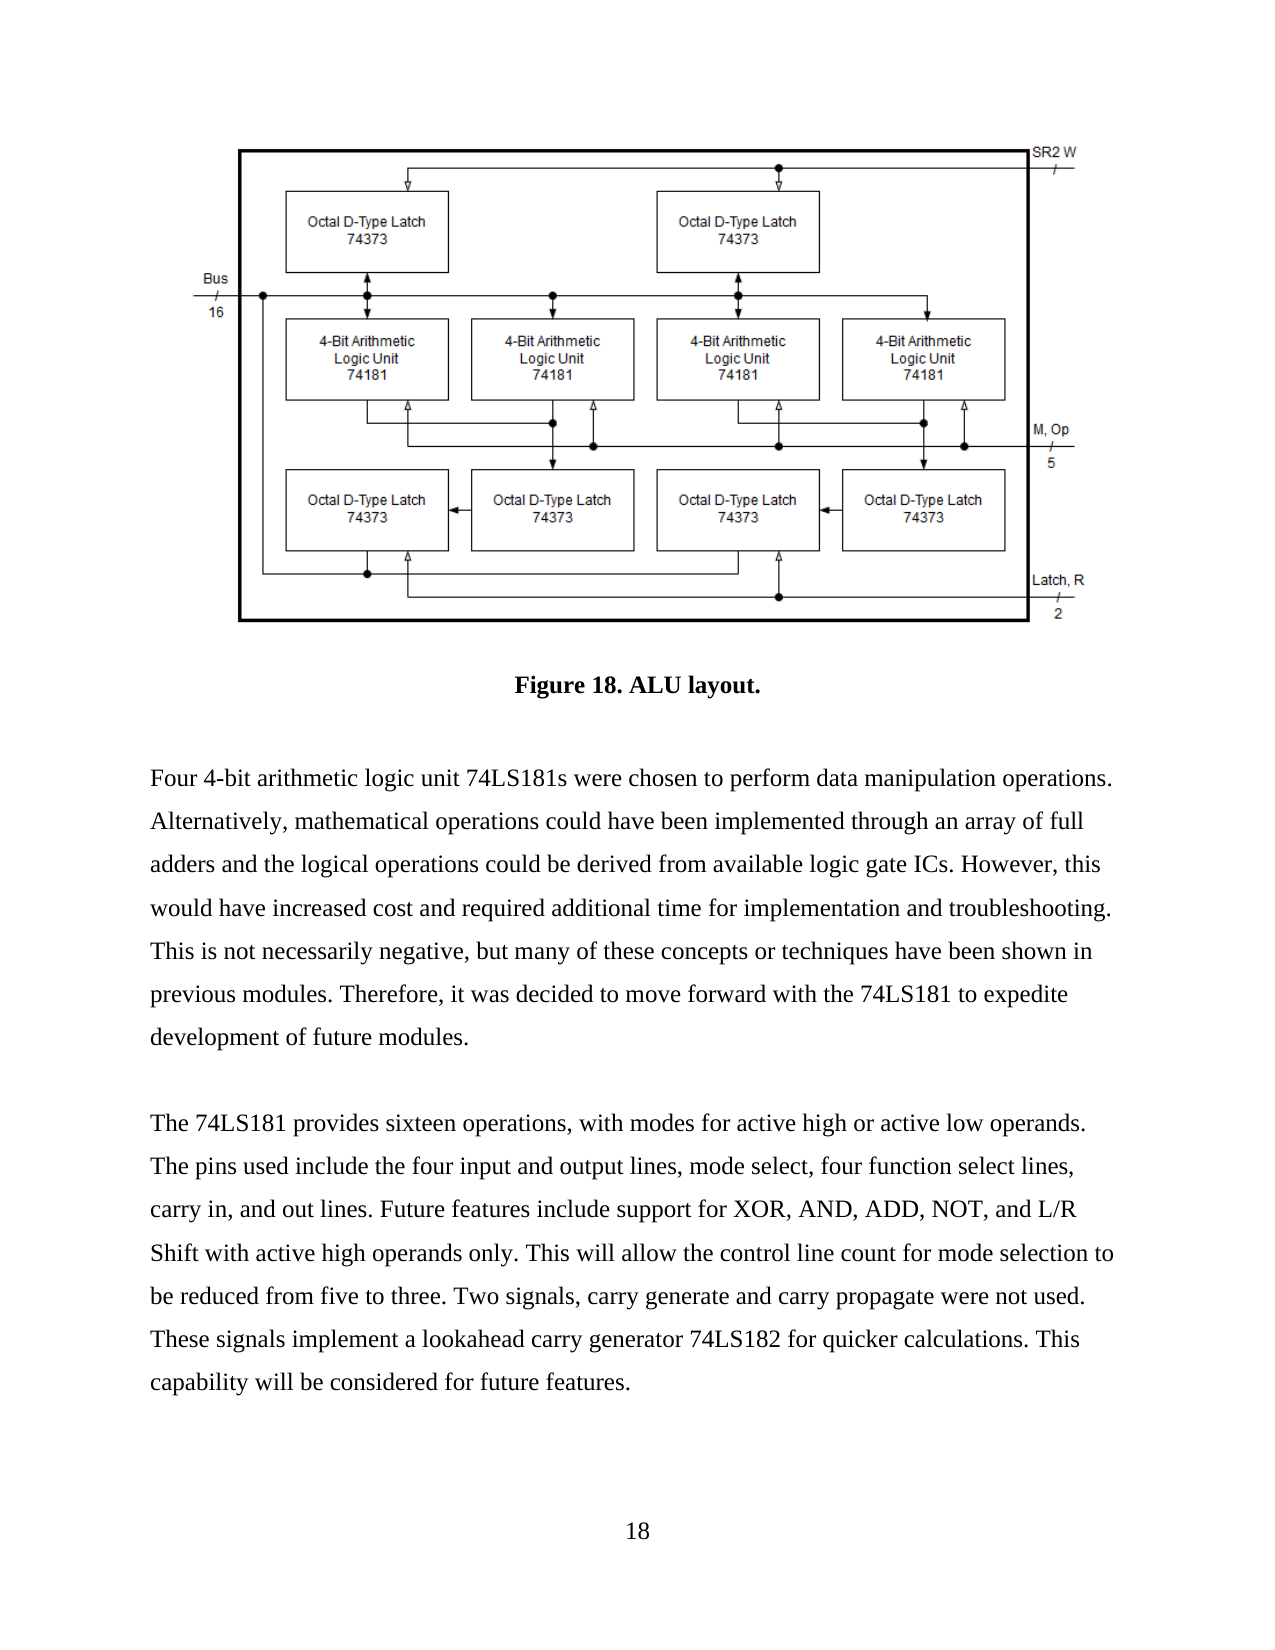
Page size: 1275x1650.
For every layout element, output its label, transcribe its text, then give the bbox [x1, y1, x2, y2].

text Figure 18. ALU layout. [150, 671, 1125, 699]
text Four 4-bit arithmetic logic unit 74LS181s were chosen to perform data manipulation operations. Alternatively, mathematical operations could have been implemented through an array of full adders and the logical operations could be derived from available logic gate ICs. However, this would have increased cost and required additional time for implementation and troubleshooting. This is not necessarily negative, but many of these concepts or techniques have been shown in previous modules. Therefore, it was decided to move forward with the 74LS181 to expedite development of future modules. [150, 763, 1125, 1051]
text The 74LS181 provides sixteen operations, with modes for active high or active low operands. The pins used include the four input and output lines, mode select, four function select lines, carry in, and out lines. Future features include support for XOR, AND, ADD, NOT, and L/R Shift with active high operands only. This will allow the control line count for mode selection to be reduced from five to three. Two signals, carry generate and carry propagate were not used. These signals implement a lookahead carry generator 74LS182 for quicker calculations. This capability will be considered for future features. [150, 1108, 1125, 1396]
picture [150, 112, 1125, 657]
